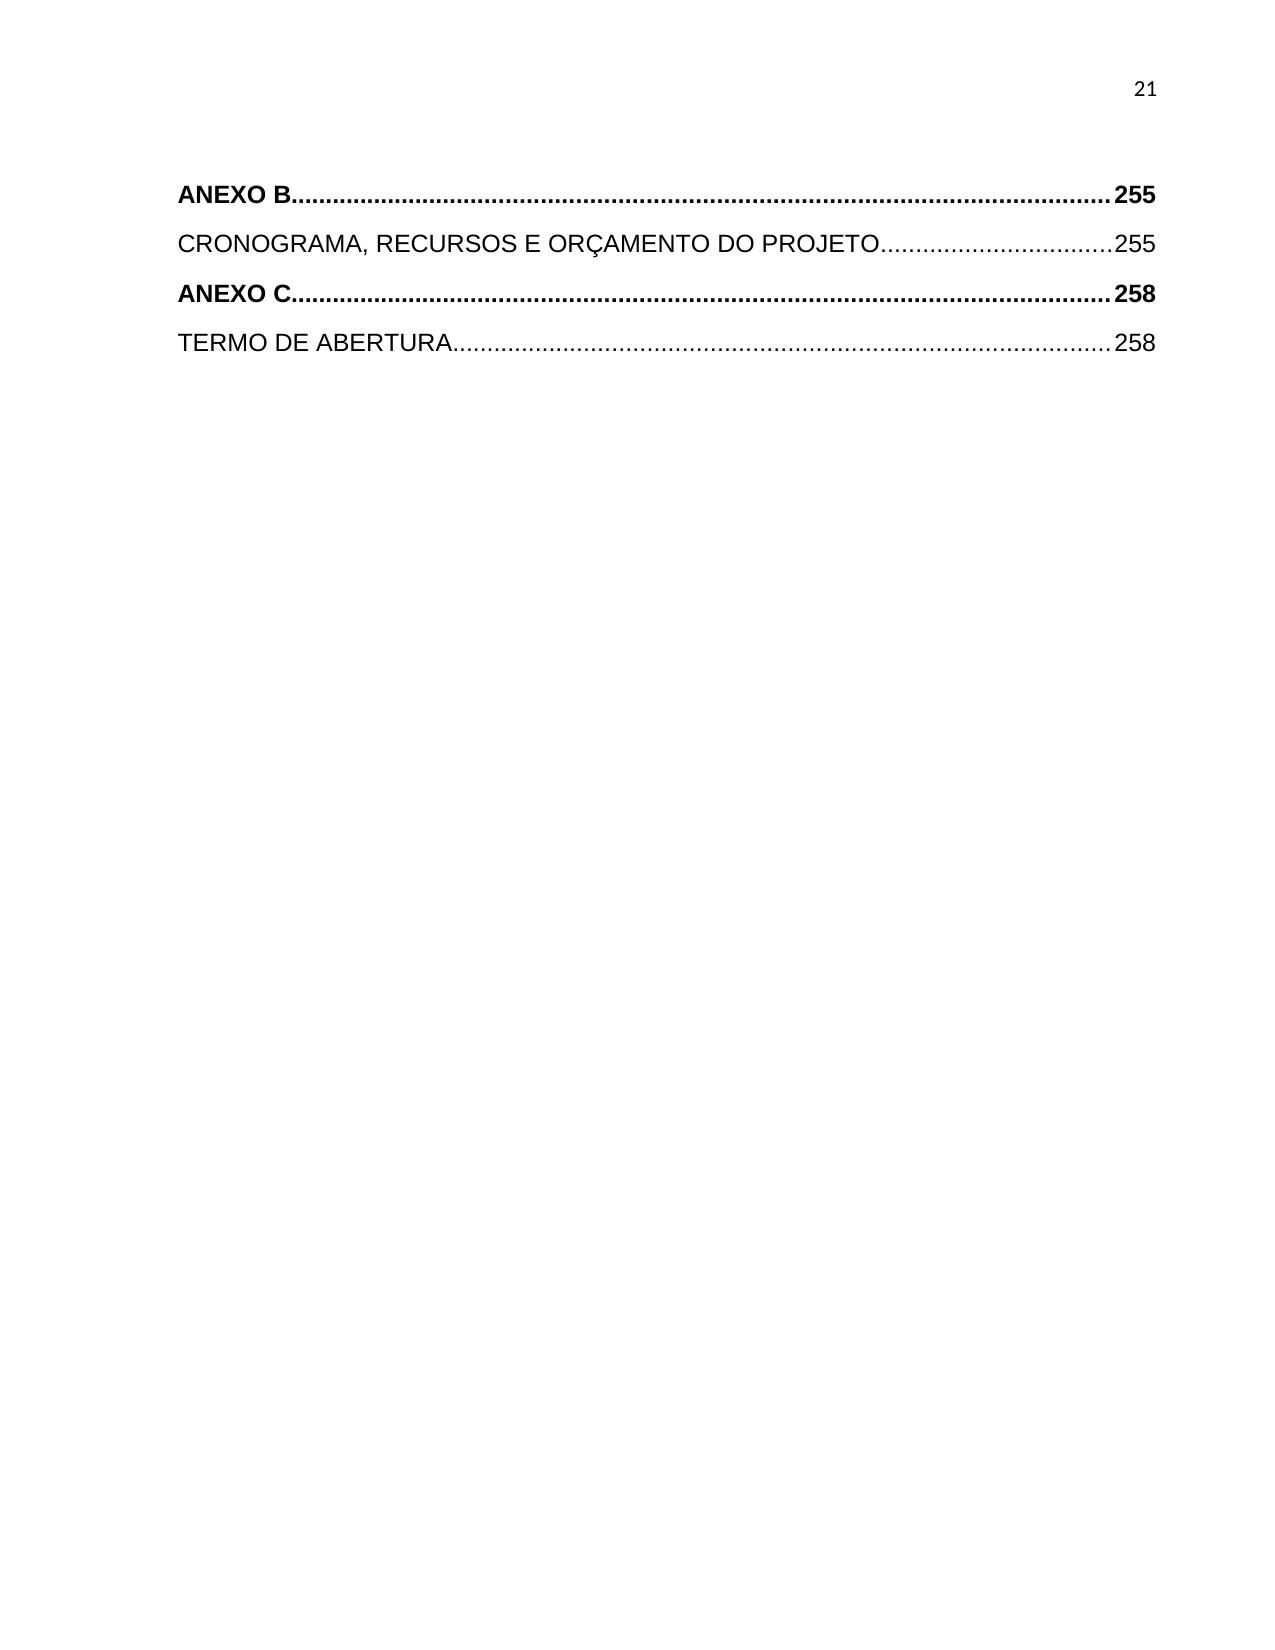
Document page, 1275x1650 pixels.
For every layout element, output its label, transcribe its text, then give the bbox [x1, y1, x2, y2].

text ANEXO C 258 [177, 279, 1157, 307]
text CRONOGRAMA, RECURSOS E ORÇAMENTO DO PROJETO 255 [177, 229, 1157, 258]
text TERMO DE ABERTURA 258 [177, 328, 1157, 357]
text ANEXO B 255 [177, 179, 1157, 208]
